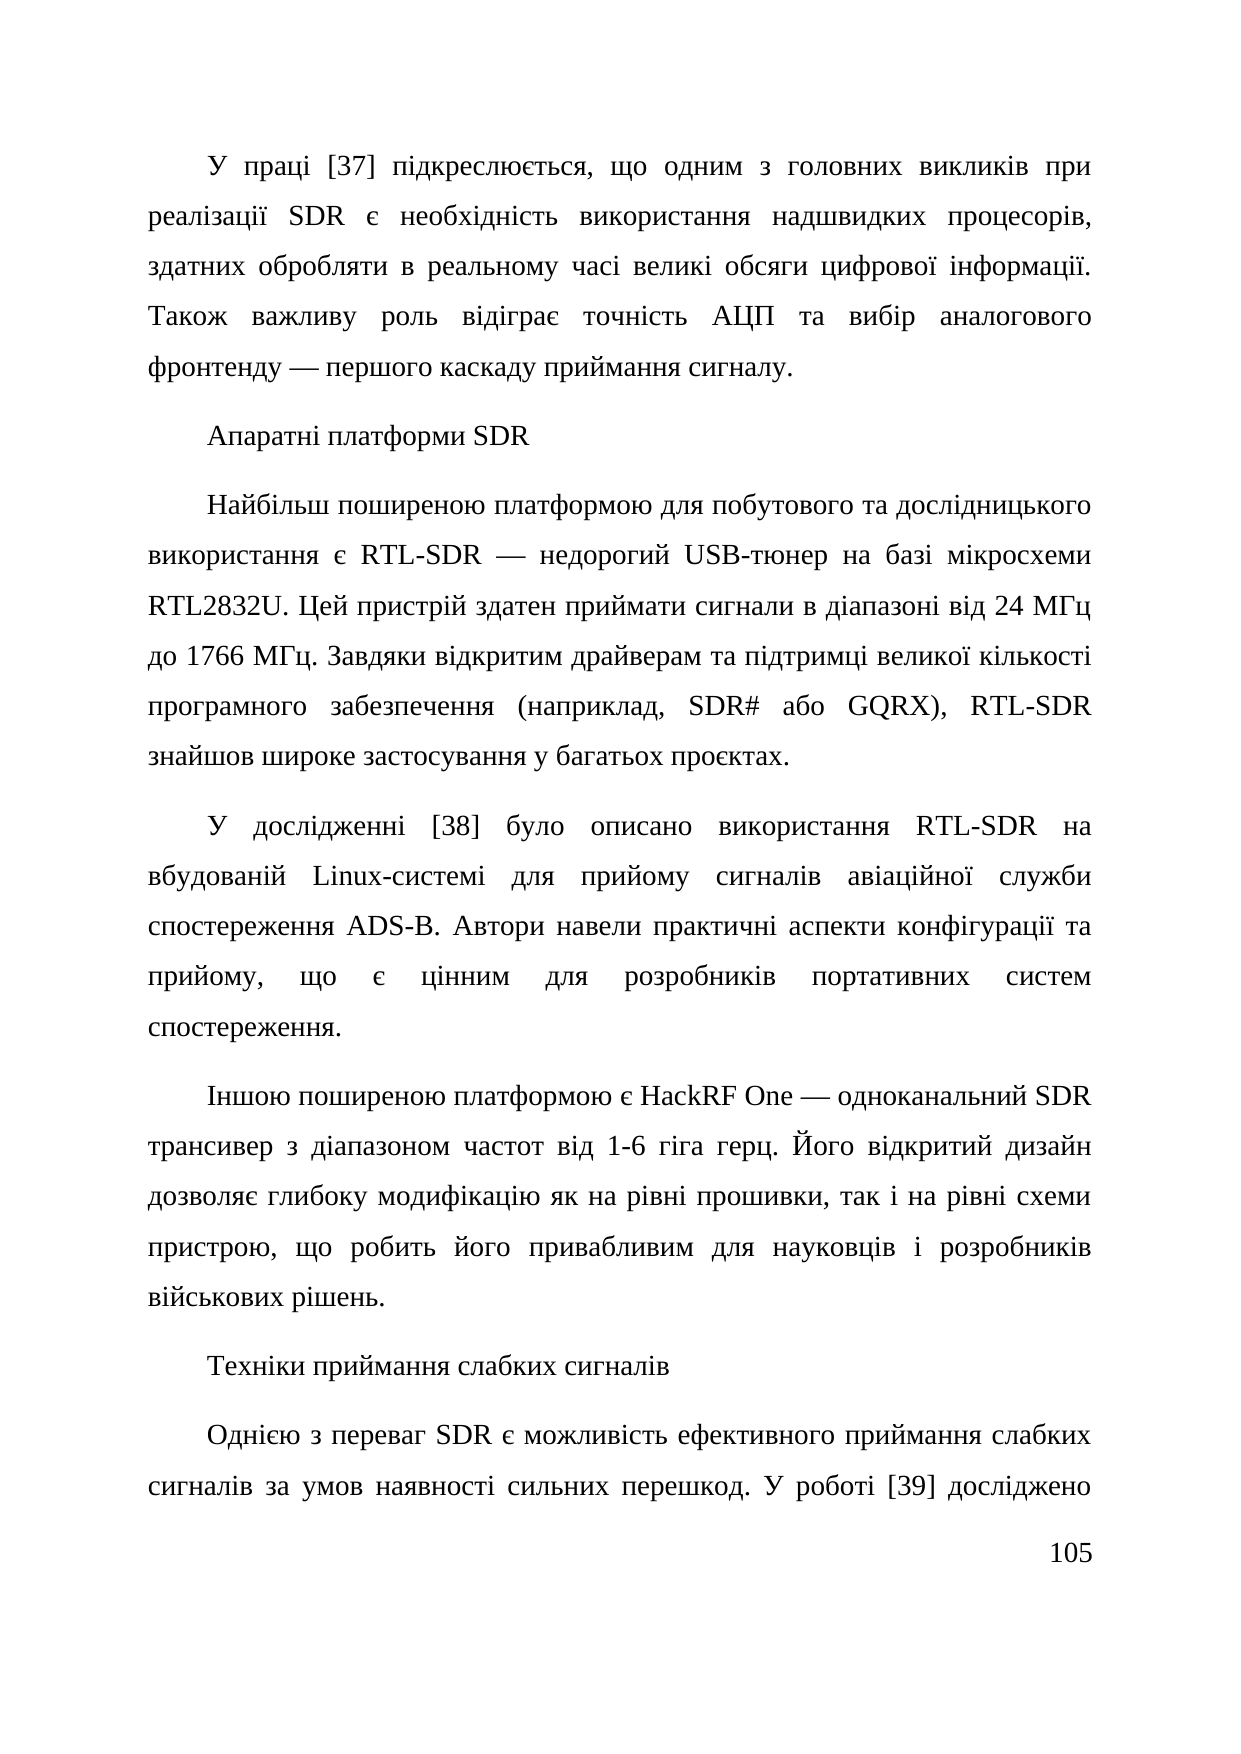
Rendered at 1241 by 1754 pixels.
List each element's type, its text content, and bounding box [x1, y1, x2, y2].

text У дослідженні [38] було описано використання RTL-SDR на вбудованій Linux-системі для прийому сигналів авіаційної служби спостереження ADS-B. Автори навели практичні аспекти конфігурації та прийому, що є цінним для розробників портативних систем спостереження. [148, 808, 1093, 1042]
text Найбільш поширеною платформою для побутового та дослідницького використання є RTL-SDR — недорогий USB-тюнер на базі мікросхеми RTL2832U. Цей пристрій здатен приймати сигнали в діапазоні від 24 МГц до 1766 МГц. Завдяки відкритим драйверам та підтримці великої кількості програмного забезпечення (наприклад, SDR# або GQRX), RTL-SDR знайшов широке застосування у багатьох проєктах. [148, 487, 1093, 772]
text Іншою поширеною платформою є HackRF One — одноканальний SDR трансивер з діапазоном частот від 1-6 гіга герц. Його відкритий дизайн дозволяє глибоку модифікацію як на рівні прошивки, так і на рівні схеми пристрою, що робить його привабливим для науковців і розробників військових рішень. [148, 1078, 1093, 1313]
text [148, 1417, 1093, 1501]
text Техніки приймання слабких сигналів [148, 1348, 1093, 1382]
text Апаратні платформи SDR [148, 418, 1093, 451]
text У праці [37] підкреслюється, що одним з головних викликів при реалізації SDR є необхідність використання надшвидких процесорів, здатних обробляти в реальному часі великі обсяги цифрової інформації. Також важливу роль відіграє точність АЦП та вибір аналогового фронтенду — першого каскаду приймання сигналу. [148, 148, 1093, 382]
